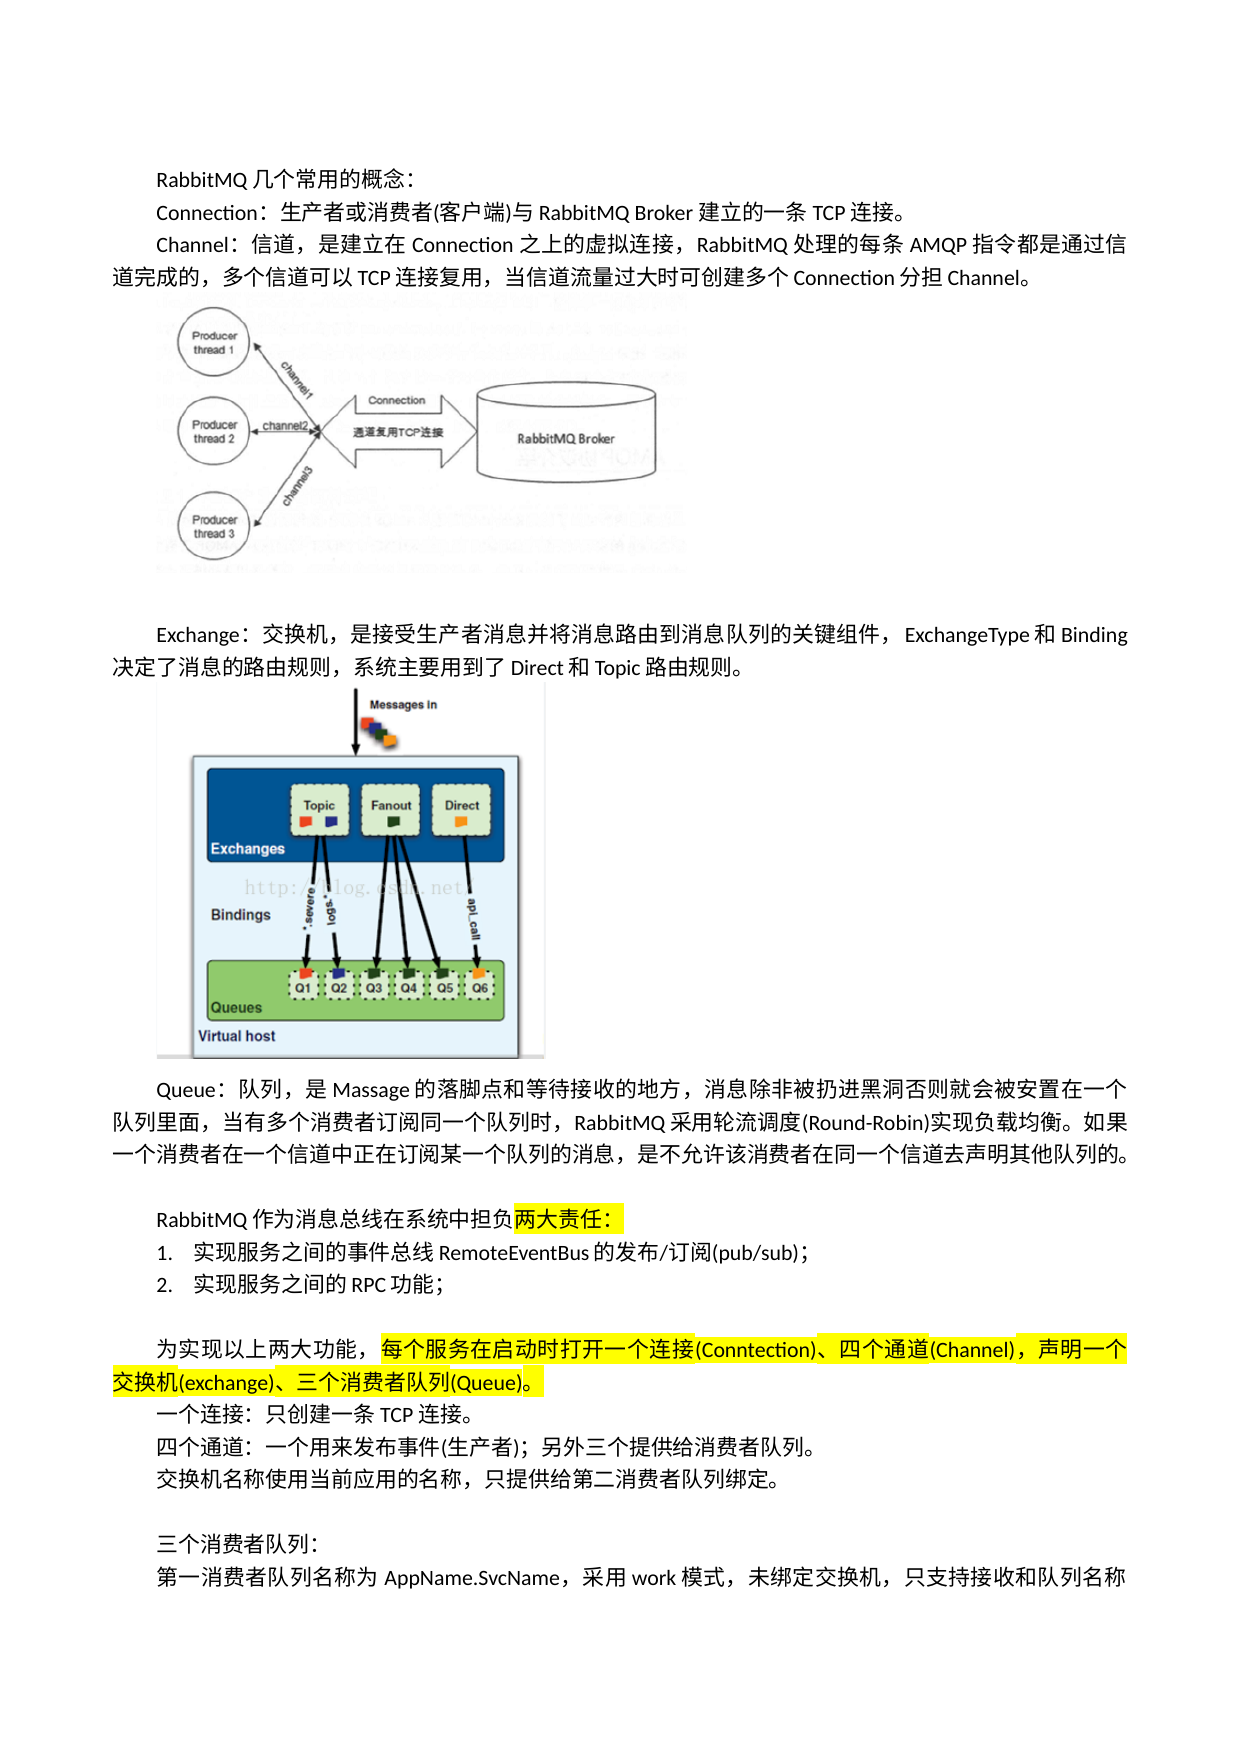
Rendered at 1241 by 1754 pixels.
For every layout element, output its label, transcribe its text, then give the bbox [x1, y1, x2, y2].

text Channel：信道，是建立在 Connection 之上的虚拟连接，RabbitMQ 处理的每条 AMQP 指令都是通过信道完成的，多个信道可以TCP连接复用，当信道流量过大时可创建多个Connection分担Channel。 [112, 227, 1128, 292]
text Connection：生产者或消费者(客户端)与 RabbitMQ Broker 建立的一条 TCP 连接。 [112, 194, 1128, 227]
list 实现服务之间的事件总线RemoteEventBus的发布/订阅(pub/sub)； [156, 1234, 1128, 1267]
list 实现服务之间的RPC功能； [156, 1267, 1128, 1299]
text RabbitMQ几个常用的概念： [112, 162, 1128, 194]
text RabbitMQ作为消息总线在系统中担负两大责任： [112, 1202, 1128, 1234]
text Exchange：交换机，是接受生产者消息并将消息路由到消息队列的关键组件，ExchangeType和Binding决定了消息的路由规则，系统主要用到了Direct和Topic路由规则。 [112, 617, 1128, 682]
text 交换机名称使用当前应用的名称，只提供给第二消费者队列绑定。 [112, 1462, 1128, 1494]
text 为实现以上两大功能，每个服务在启动时打开一个连接(Conntection)、四个通道(Channel)，声明一个交换机(exchange)、三个消费者队列(Queue)。 [112, 1332, 1128, 1397]
picture [156, 682, 546, 1059]
text 四个通道：一个用来发布事件(生产者)；另外三个提供给消费者队列。 [112, 1429, 1128, 1462]
text Queue：队列，是Massage的落脚点和等待接收的地方，消息除非被扔进黑洞否则就会被安置在一个队列里面，当有多个消费者订阅同一个队列时，RabbitMQ采用轮流调度(Round-Robin)实现负载均衡。如果一个消费者在一个信道中正在订阅某一个队列的消息，是不允许该消费者在同一个信道去声明其他队列的。 [112, 1072, 1128, 1169]
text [112, 1559, 1128, 1592]
text 一个连接：只创建一条 TCP 连接。 [112, 1397, 1128, 1429]
picture [156, 292, 688, 588]
text 三个消费者队列： [112, 1527, 1128, 1559]
